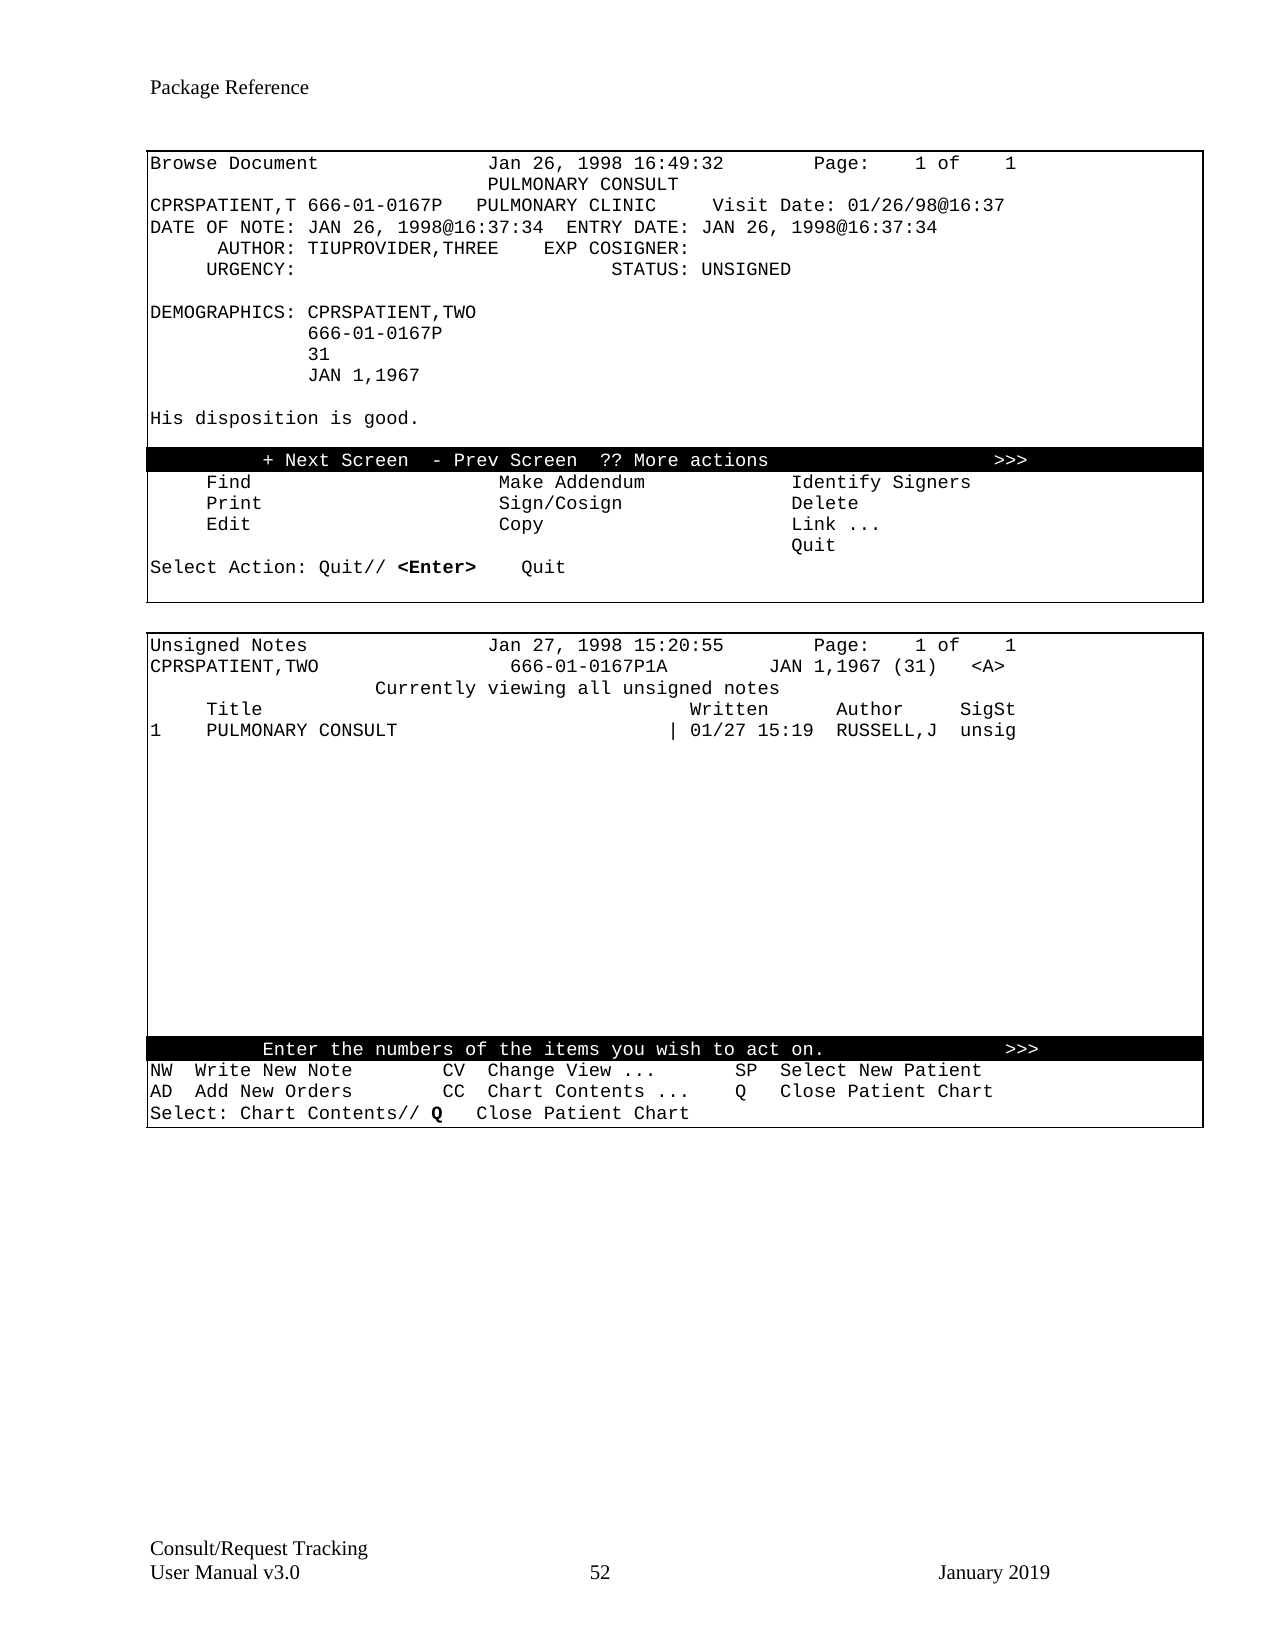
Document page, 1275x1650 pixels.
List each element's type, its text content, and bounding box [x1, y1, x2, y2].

text Quit [148, 532, 1202, 554]
text His disposition is good. [148, 405, 1202, 430]
text Find Make Addendum Identify Signers [148, 469, 1202, 490]
text Select: Chart Contents// Q Close Patient Chart [148, 1100, 1202, 1127]
text AUTHOR: TIUPROVIDER,THREE EXP COSIGNER: [148, 235, 1202, 256]
text JAN 1,1967 [148, 362, 1202, 387]
text Edit Copy Link ... [148, 511, 1202, 532]
text AD Add New Orders CC Chart Contents ... Q Close Patient Chart [148, 1078, 1202, 1100]
text NW Write New Note CV Change View ... SP Select New Patient [148, 1057, 1202, 1078]
text Select Action: Quit// <Enter> Quit [148, 554, 1202, 579]
text CPRSPATIENT,T 666-01-0167P PULMONARY CLINIC Visit Date: 01/26/98@16:37 [148, 192, 1202, 214]
text Title Written Author SigSt [148, 696, 1202, 717]
text Unsigned Notes Jan 27, 1998 15:20:55 Page: 1 of 1 [148, 634, 1202, 653]
text CPRSPATIENT,TWO 666-01-0167P1A JAN 1,1967 (31) <A> [148, 653, 1202, 675]
text 1 PULMONARY CONSULT | 01/27 15:19 RUSSELL,J unsig [148, 717, 1202, 742]
text 666-01-0167P [148, 320, 1202, 341]
text URGENCY: STATUS: UNSIGNED [148, 256, 1202, 281]
text PULMONARY CONSULT [148, 171, 1202, 192]
text + Next Screen - Prev Screen ?? More actions >>> [148, 447, 1202, 469]
text Enter the numbers of the items you wish to act on. >>> [148, 1036, 1202, 1057]
text Currently viewing all unsigned notes [148, 675, 1202, 696]
text DATE OF NOTE: JAN 26, 1998@16:37:34 ENTRY DATE: JAN 26, 1998@16:37:34 [148, 214, 1202, 235]
text Print Sign/Cosign Delete [148, 490, 1202, 511]
text 31 [148, 341, 1202, 362]
text DEMOGRAPHICS: CPRSPATIENT,TWO [148, 299, 1202, 320]
text Browse Document Jan 26, 1998 16:49:32 Page: 1 of 1 [148, 152, 1202, 171]
